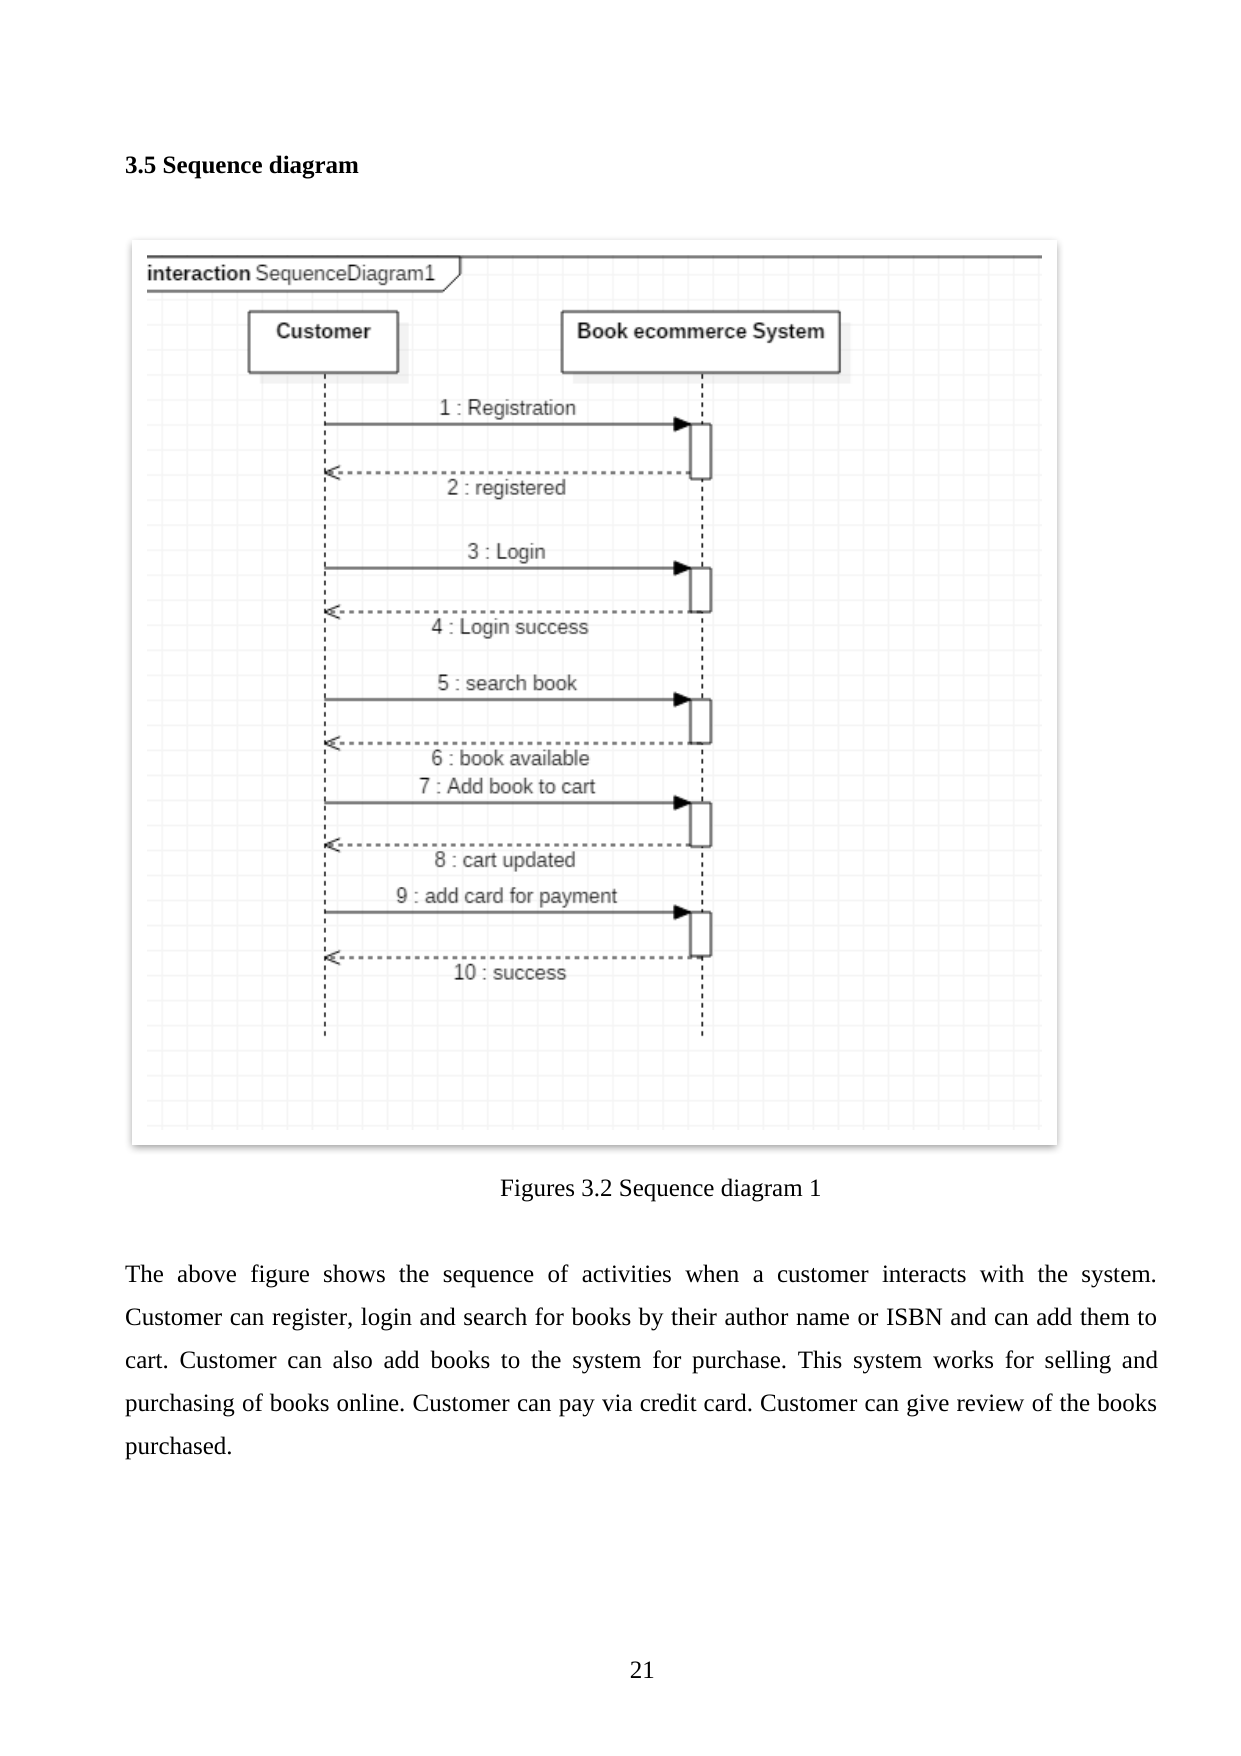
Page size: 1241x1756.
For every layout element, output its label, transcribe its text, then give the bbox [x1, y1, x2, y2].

picture [147, 255, 1042, 1130]
text The above figure shows the sequence of activities when a customer interacts with the system. Customer can register, login and search for books by their author name or ISBN and can add them to cart. Customer can also add books to the system for purchase. This system works for selling and purchasing of books online. Customer can pay via credit card. Customer can give review of the books purchased. [125, 1259, 1159, 1460]
text Figures 3.2 Sequence diagram 1 [125, 1173, 1159, 1201]
subtitle 3.5 Sequence diagram [125, 150, 1159, 179]
